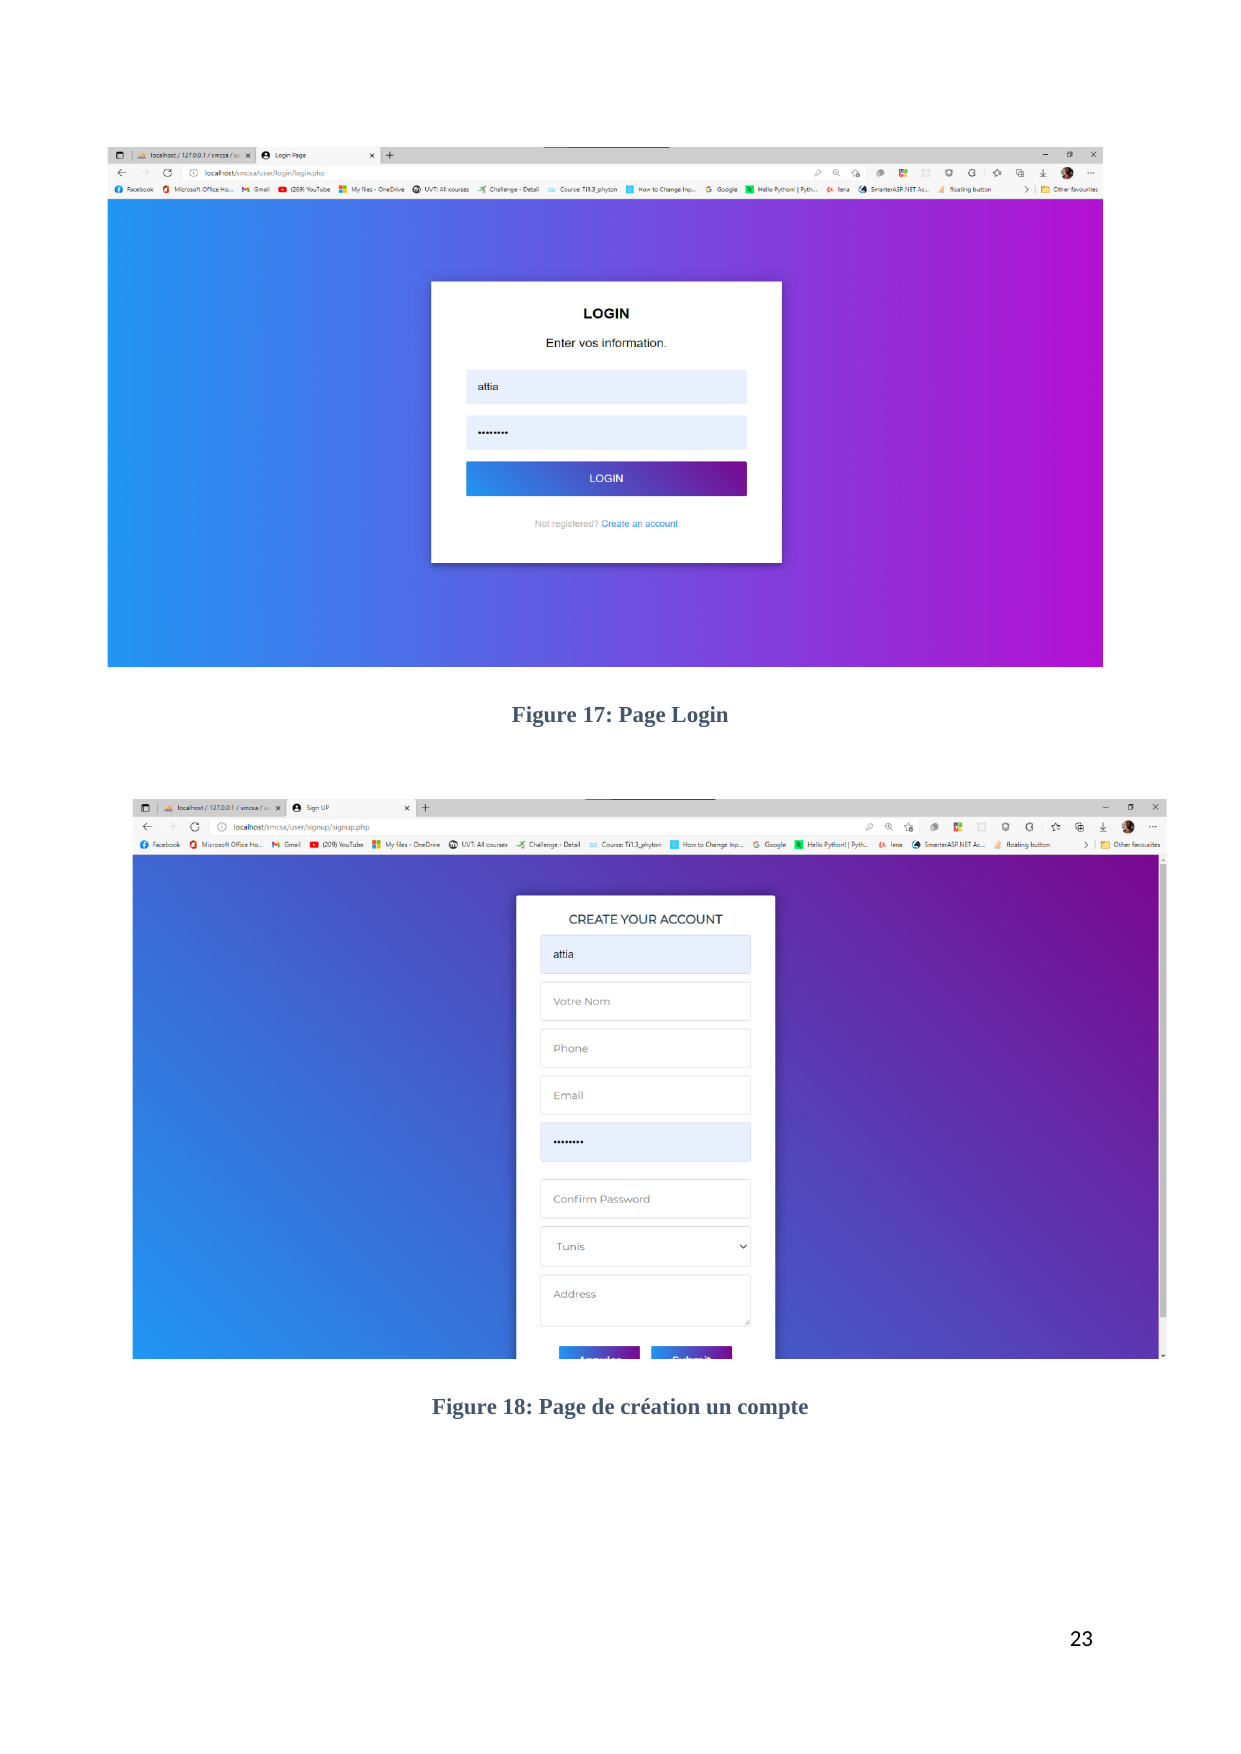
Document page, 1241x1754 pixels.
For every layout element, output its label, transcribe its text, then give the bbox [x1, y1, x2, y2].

text Figure 18: Page de création un compte [148, 1393, 1093, 1419]
picture [107, 147, 1103, 667]
text Figure 17: Page Login [148, 701, 1093, 727]
picture [132, 799, 1167, 1359]
